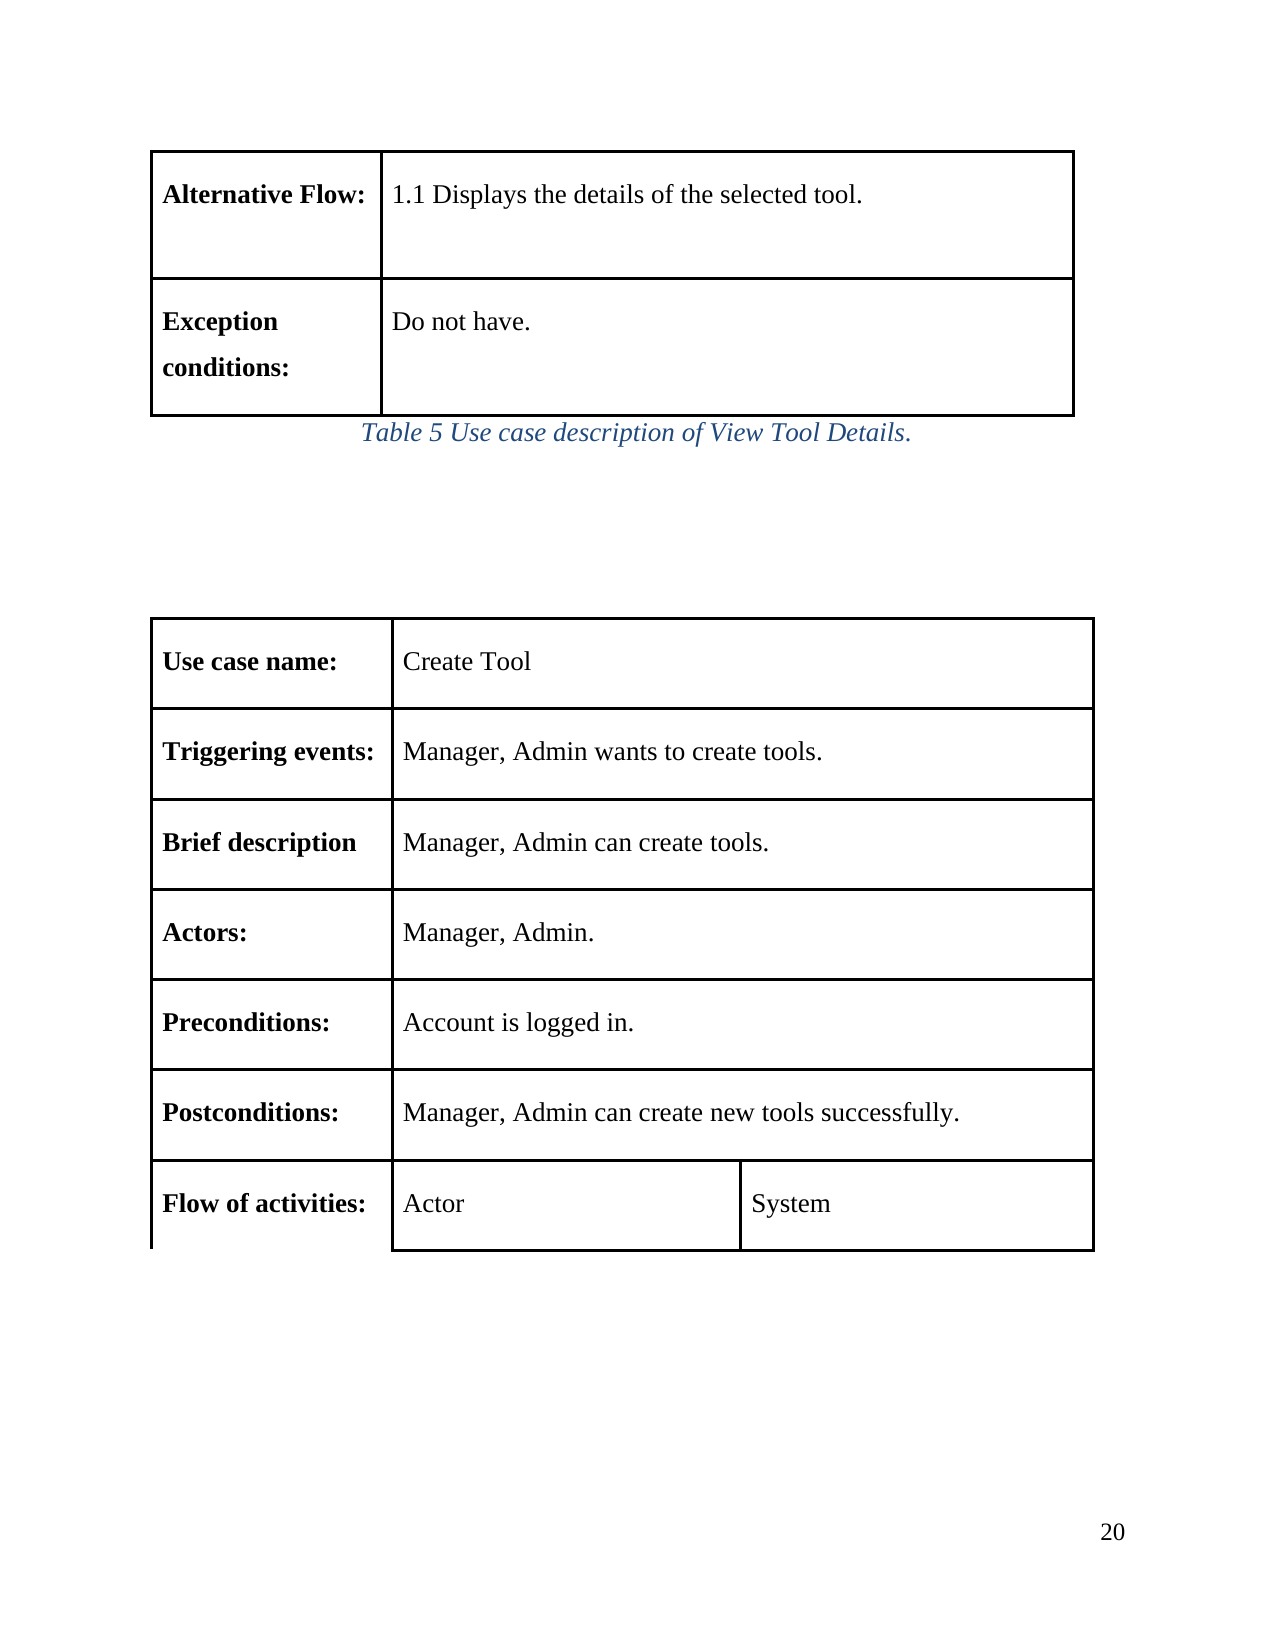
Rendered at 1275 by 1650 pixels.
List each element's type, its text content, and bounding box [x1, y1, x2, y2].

table_cell Flow of activities: [153, 1162, 391, 1249]
text Table 5 Use case description of View Tool Details. [150, 417, 1125, 448]
table_cell Exception conditions: [153, 280, 380, 413]
table_header Use case name: [153, 620, 391, 707]
table_cell Preconditions: [153, 981, 391, 1068]
table_cell Alternative Flow: [153, 153, 380, 277]
table_cell Brief description [153, 801, 391, 888]
table_cell Actors: [153, 891, 391, 978]
table_cell Manager, Admin. [394, 891, 1092, 978]
table_cell Manager, Admin can create new tools successfully. [394, 1071, 1092, 1158]
table_cell 1.1 Displays the details of the selected tool. [383, 153, 1072, 277]
table_cell Triggering events: [153, 710, 391, 798]
table_cell Manager, Admin wants to create tools. [394, 710, 1092, 798]
table_cell System [742, 1162, 1092, 1249]
table_cell Postconditions: [153, 1071, 391, 1158]
table_header Create Tool [394, 620, 1092, 707]
table_cell Manager, Admin can create tools. [394, 801, 1092, 888]
table_cell Account is logged in. [394, 981, 1092, 1068]
table_cell Actor [394, 1162, 739, 1249]
table_cell Do not have. [383, 280, 1072, 413]
